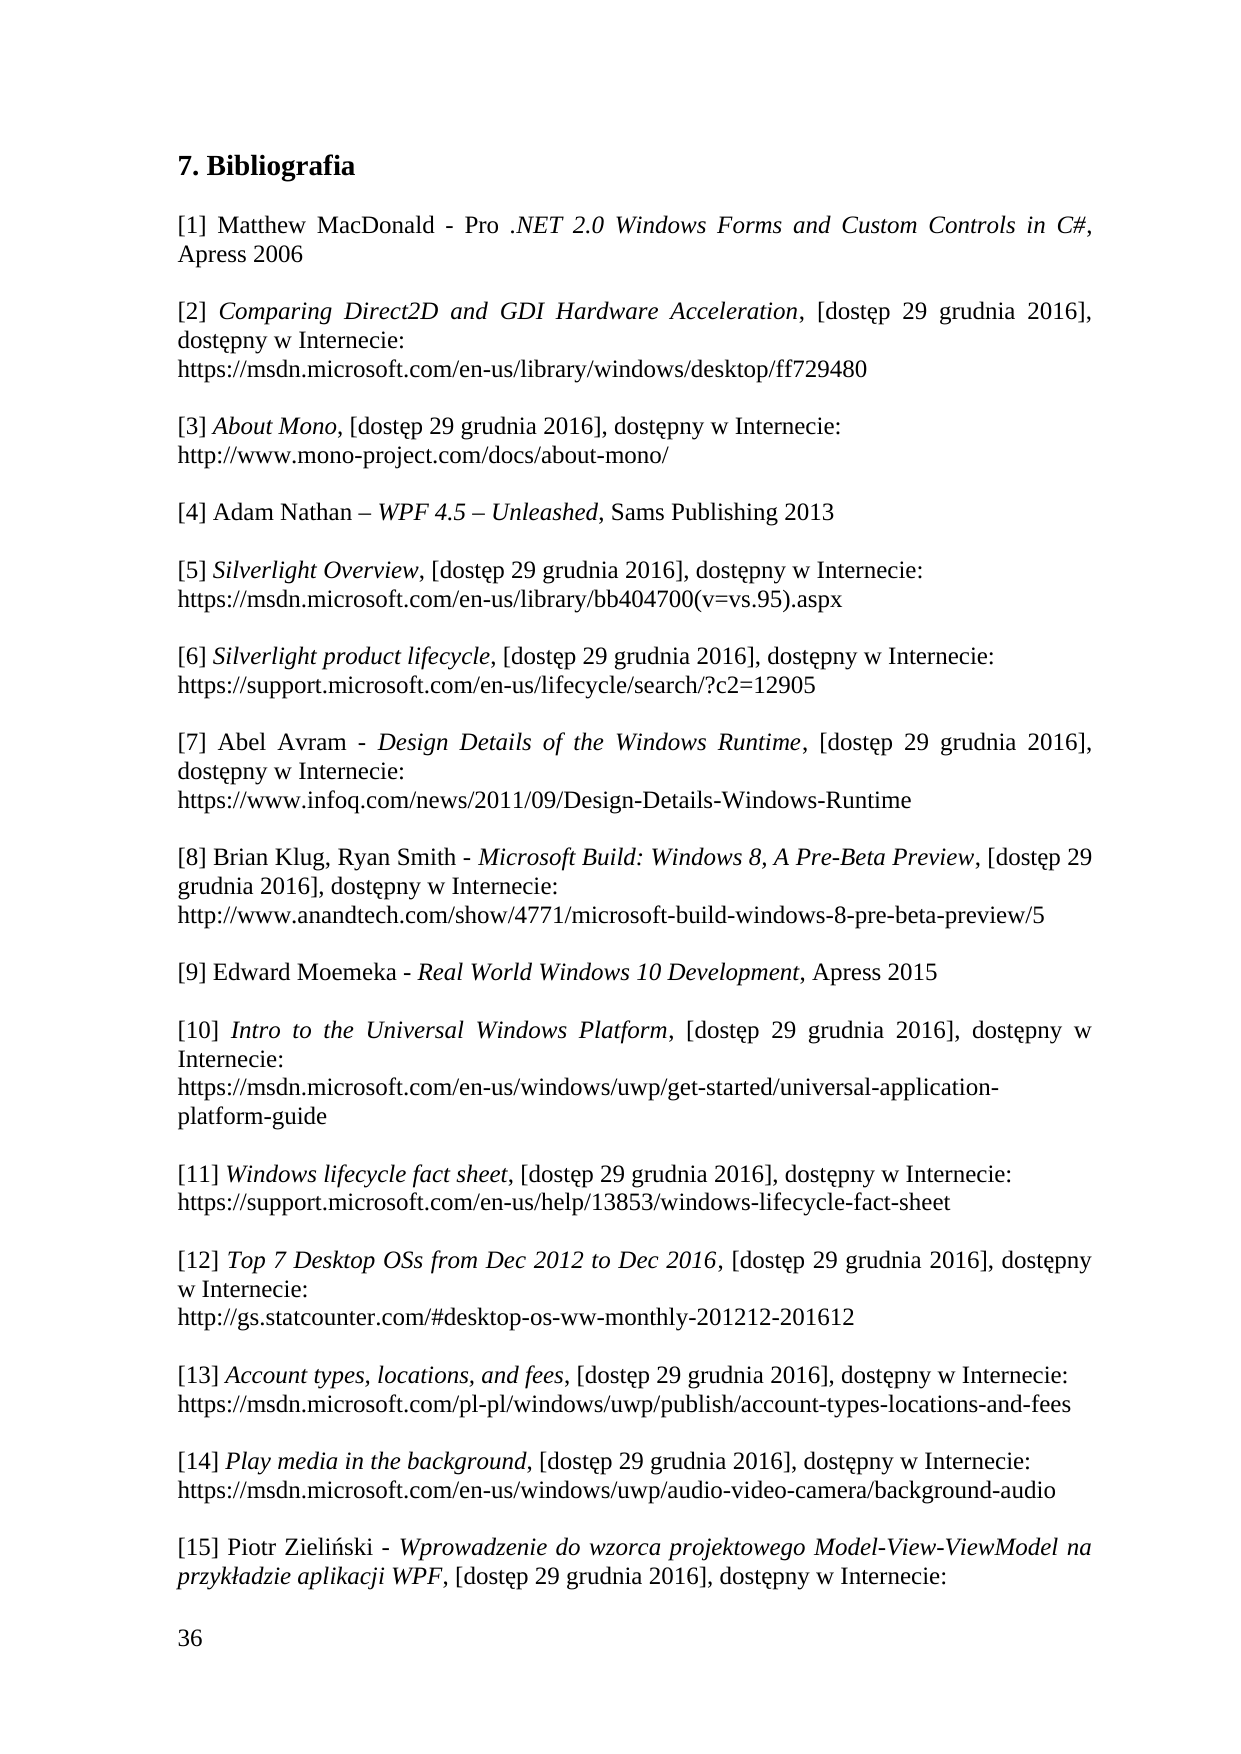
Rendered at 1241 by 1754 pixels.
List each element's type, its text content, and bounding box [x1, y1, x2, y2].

text https://msdn.microsoft.com/pl-pl/windows/uwp/publish/account-types-locations-and-fees [177, 1389, 1092, 1417]
text https://msdn.microsoft.com/en-us/windows/uwp/get-started/universal-application-platform-guide [177, 1072, 1092, 1130]
text [4] Adam Nathan – WPF 4.5 – Unleashed, Sams Publishing 2013 [177, 497, 1092, 526]
text [7] Abel Avram - Design Details of the Windows Runtime, [dostęp 29 grudnia 2016], dostępny w Internecie: [177, 727, 1092, 785]
text [8] Brian Klug, Ryan Smith - Microsoft Build: Windows 8, A Pre-Beta Preview, [dostęp 29 grudnia 2016], dostępny w Internecie: [177, 842, 1092, 900]
text https://msdn.microsoft.com/en-us/library/bb404700(v=vs.95).aspx [177, 584, 1092, 612]
subtitle 7. Bibliografia [177, 148, 1092, 181]
text https://msdn.microsoft.com/en-us/library/windows/desktop/ff729480 [177, 354, 1092, 382]
text [15] Piotr Zieliński - Wprowadzenie do wzorca projektowego Model-View-ViewModel na przykładzie aplikacji WPF, [dostęp 29 grudnia 2016], dostępny w Internecie: [177, 1532, 1092, 1590]
text https://support.microsoft.com/en-us/lifecycle/search/?c2=12905 [177, 670, 1092, 699]
text http://www.anandtech.com/show/4771/microsoft-build-windows-8-pre-beta-preview/5 [177, 900, 1092, 929]
text https://support.microsoft.com/en-us/help/13853/windows-lifecycle-fact-sheet [177, 1187, 1092, 1216]
text [3] About Mono, [dostęp 29 grudnia 2016], dostępny w Internecie: [177, 411, 1092, 440]
text [6] Silverlight product lifecycle, [dostęp 29 grudnia 2016], dostępny w Internecie: [177, 641, 1092, 670]
text [1] Matthew MacDonald - Pro .NET 2.0 Windows Forms and Custom Controls in C#, Apress 2006 [177, 210, 1092, 267]
text [13] Account types, locations, and fees, [dostęp 29 grudnia 2016], dostępny w Internecie: [177, 1360, 1092, 1389]
text [10] Intro to the Universal Windows Platform, [dostęp 29 grudnia 2016], dostępny w Internecie: [177, 1015, 1092, 1072]
text [9] Edward Moemeka - Real World Windows 10 Development, Apress 2015 [177, 957, 1092, 986]
text [5] Silverlight Overview, [dostęp 29 grudnia 2016], dostępny w Internecie: [177, 555, 1092, 584]
text [2] Comparing Direct2D and GDI Hardware Acceleration, [dostęp 29 grudnia 2016], dostępny w Internecie: [177, 296, 1092, 354]
text [14] Play media in the background, [dostęp 29 grudnia 2016], dostępny w Internecie: [177, 1446, 1092, 1475]
text https://www.infoq.com/news/2011/09/Design-Details-Windows-Runtime [177, 785, 1092, 814]
text http://gs.statcounter.com/#desktop-os-ww-monthly-201212-201612 [177, 1302, 1092, 1331]
text http://www.mono-project.com/docs/about-mono/ [177, 440, 1092, 469]
text https://msdn.microsoft.com/en-us/windows/uwp/audio-video-camera/background-audio [177, 1475, 1092, 1504]
text [11] Windows lifecycle fact sheet, [dostęp 29 grudnia 2016], dostępny w Internecie: [177, 1159, 1092, 1187]
text [12] Top 7 Desktop OSs from Dec 2012 to Dec 2016, [dostęp 29 grudnia 2016], dostępny w Internecie: [177, 1245, 1092, 1302]
